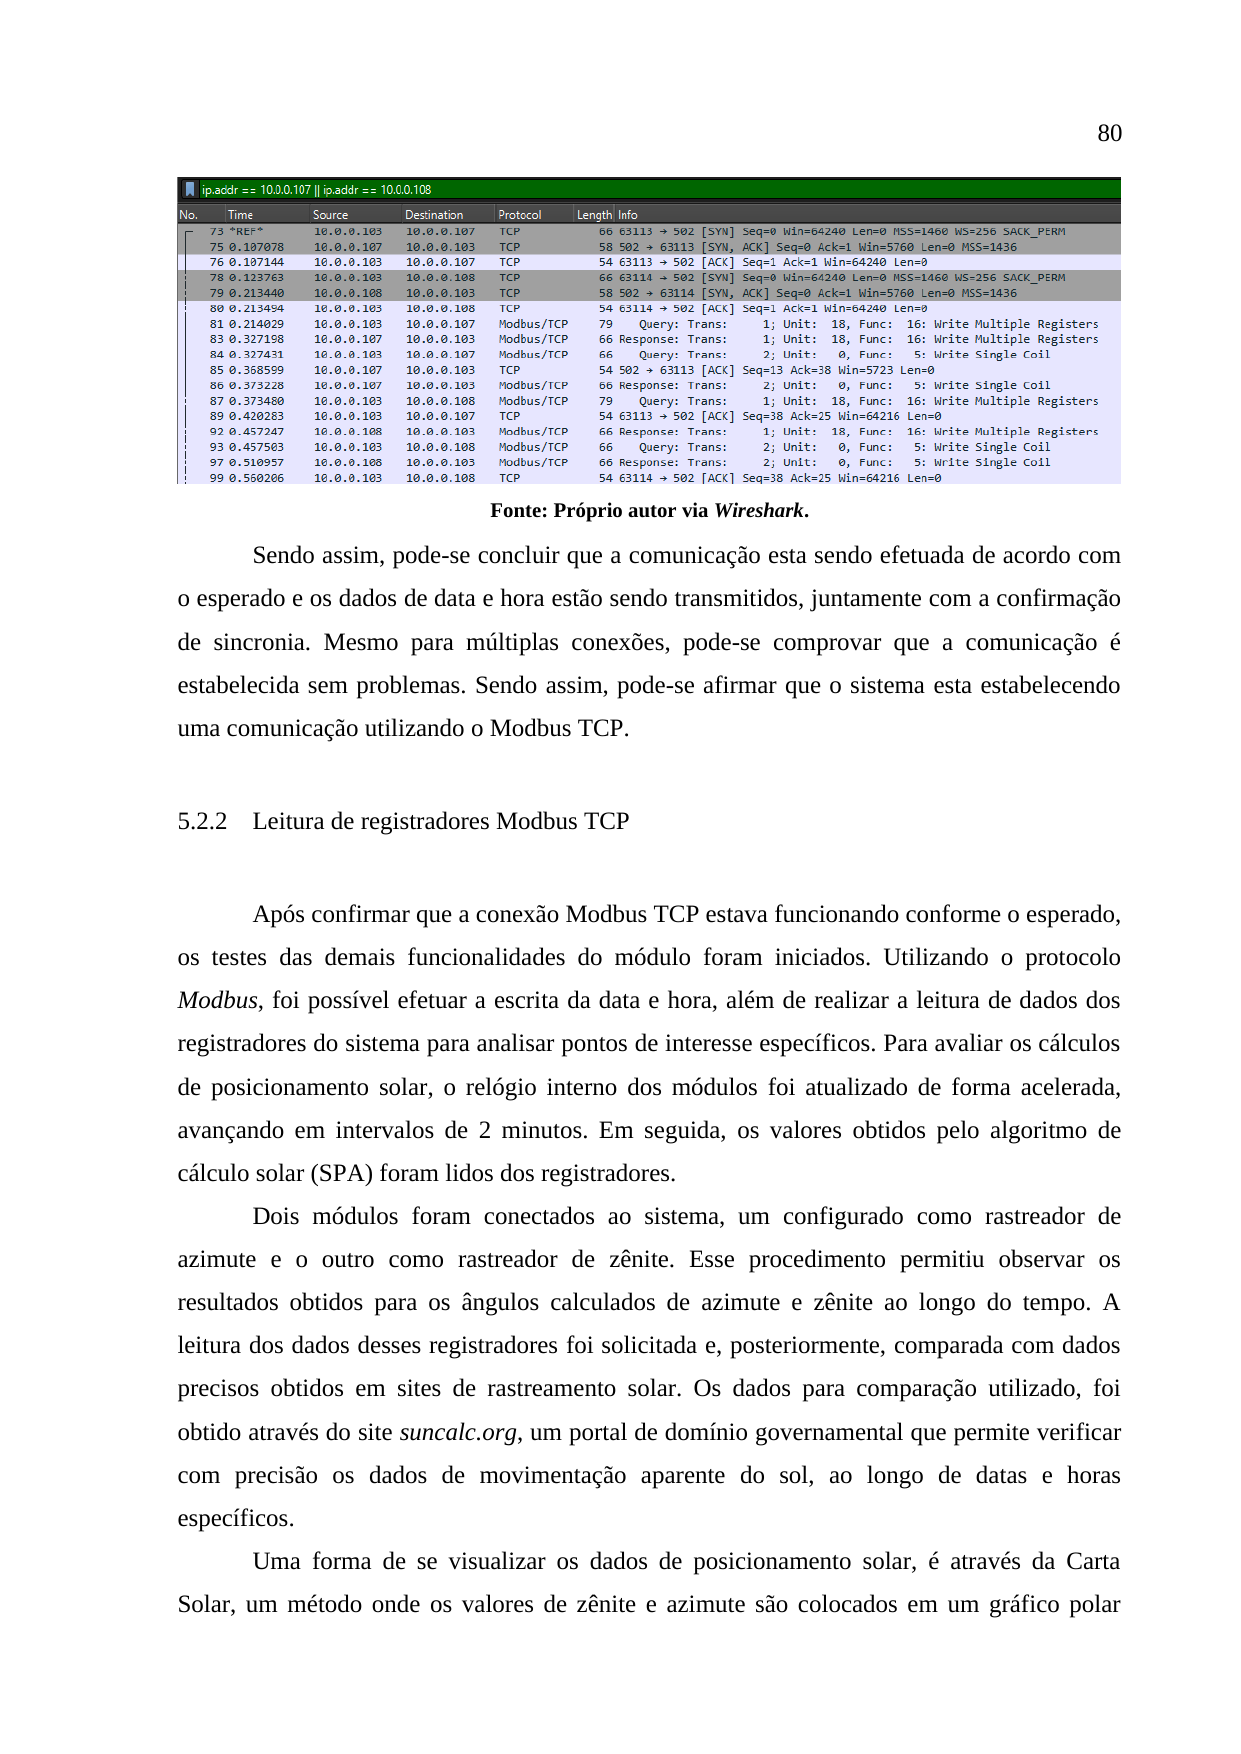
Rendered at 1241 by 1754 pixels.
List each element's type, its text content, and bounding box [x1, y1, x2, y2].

list Sendo assim, pode-se concluir que a comunicação esta sendo efetuada de acordo com o esperado e os dados de data e hora estão sendo transmitidos, juntamente com a confirmação de sincronia. Mesmo para múltiplas conexões, pode-se comprovar que a comunicação é estabelecida sem problemas. Sendo assim, pode-se afirmar que o sistema esta estabelecendo uma comunicação utilizando o Modbus TCP. [177, 540, 1122, 742]
list Fonte: Próprio autor via Wireshark. [177, 497, 1122, 522]
text Após confirmar que a conexão Modbus TCP estava funcionando conforme o esperado, os testes das demais funcionalidades do módulo foram iniciados. Utilizando o protocolo Modbus, foi possível efetuar a escrita da data e hora, além de realizar a leitura de dados dos registradores do sistema para analisar pontos de interesse específicos. Para avaliar os cálculos de posicionamento solar, o relógio interno dos módulos foi atualizado de forma acelerada, avançando em intervalos de 2 minutos. Em seguida, os valores obtidos pelo algoritmo de cálculo solar (SPA) foram lidos dos registradores. [177, 899, 1122, 1187]
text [177, 1546, 1122, 1618]
picture [177, 177, 1121, 484]
subtitle Leitura de registradores Modbus TCP [177, 806, 1122, 835]
text Dois módulos foram conectados ao sistema, um configurado como rastreador de azimute e o outro como rastreador de zênite. Esse procedimento permitiu observar os resultados obtidos para os ângulos calculados de azimute e zênite ao longo do tempo. A leitura dos dados desses registradores foi solicitada e, posteriormente, comparada com dados precisos obtidos em sites de rastreamento solar. Os dados para comparação utilizado, foi obtido através do site suncalc.org, um portal de domínio governamental que permite verificar com precisão os dados de movimentação aparente do sol, ao longo de datas e horas específicos. [177, 1201, 1122, 1532]
